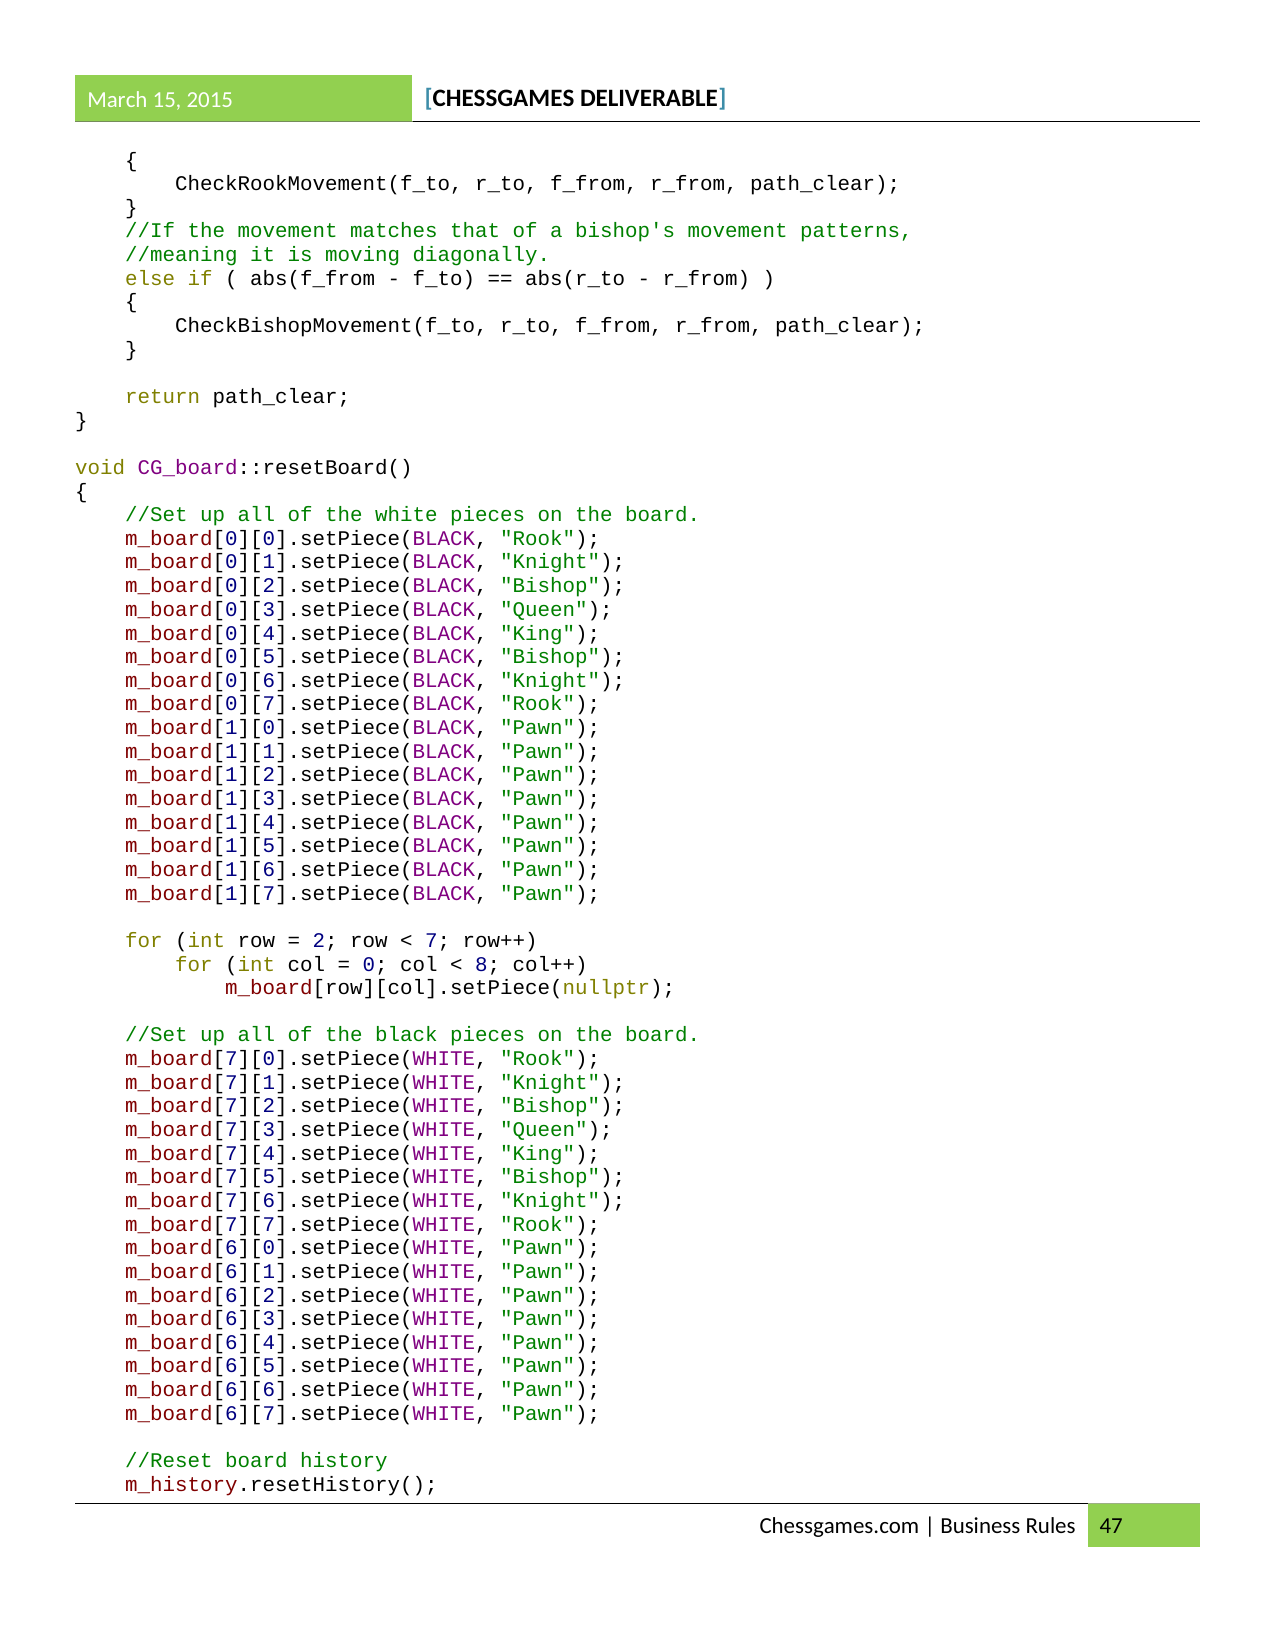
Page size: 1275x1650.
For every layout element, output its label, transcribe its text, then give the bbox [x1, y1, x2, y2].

text { [75, 481, 1200, 504]
text void CG_board::resetBoard() [75, 457, 1200, 481]
text m_board[1][4].setPiece(BLACK, "Pawn"); [75, 812, 1200, 835]
text m_board[7][4].setPiece(WHITE, "King"); [75, 1143, 1200, 1166]
text m_board[6][6].setPiece(WHITE, "Pawn"); [75, 1379, 1200, 1403]
text } [75, 197, 1200, 221]
text m_board[6][0].setPiece(WHITE, "Pawn"); [75, 1237, 1200, 1261]
text m_board[6][1].setPiece(WHITE, "Pawn"); [75, 1261, 1200, 1284]
text m_board[1][1].setPiece(BLACK, "Pawn"); [75, 741, 1200, 764]
text m_board[1][2].setPiece(BLACK, "Pawn"); [75, 764, 1200, 788]
text for (int row = 2; row < 7; row++) [75, 930, 1200, 953]
text m_board[0][7].setPiece(BLACK, "Rook"); [75, 693, 1200, 717]
text m_board[0][4].setPiece(BLACK, "King"); [75, 622, 1200, 646]
text //Reset board history [75, 1450, 1200, 1474]
text CheckRookMovement(f_to, r_to, f_from, r_from, path_clear); [75, 173, 1200, 197]
text m_board[0][3].setPiece(BLACK, "Queen"); [75, 599, 1200, 622]
text m_board[1][7].setPiece(BLACK, "Pawn"); [75, 883, 1200, 906]
text m_board[7][2].setPiece(WHITE, "Bishop"); [75, 1095, 1200, 1119]
text //meaning it is moving diagonally. [75, 244, 1200, 268]
text m_board[1][3].setPiece(BLACK, "Pawn"); [75, 788, 1200, 812]
text m_board[1][5].setPiece(BLACK, "Pawn"); [75, 835, 1200, 859]
text return path_clear; [75, 386, 1200, 410]
text m_board[6][3].setPiece(WHITE, "Pawn"); [75, 1308, 1200, 1332]
text m_board[6][7].setPiece(WHITE, "Pawn"); [75, 1403, 1200, 1426]
text m_board[6][4].setPiece(WHITE, "Pawn"); [75, 1332, 1200, 1356]
text m_board[6][2].setPiece(WHITE, "Pawn"); [75, 1284, 1200, 1308]
text m_board[7][3].setPiece(WHITE, "Queen"); [75, 1119, 1200, 1143]
text } [75, 410, 1200, 433]
text m_board[row][col].setPiece(nullptr); [75, 977, 1200, 1001]
text //Set up all of the black pieces on the board. [75, 1024, 1200, 1048]
text for (int col = 0; col < 8; col++) [75, 953, 1200, 977]
text m_board[6][5].setPiece(WHITE, "Pawn"); [75, 1356, 1200, 1379]
text m_board[7][6].setPiece(WHITE, "Knight"); [75, 1190, 1200, 1214]
text CheckBishopMovement(f_to, r_to, f_from, r_from, path_clear); [75, 315, 1200, 339]
text m_board[7][7].setPiece(WHITE, "Rook"); [75, 1214, 1200, 1237]
text m_board[0][0].setPiece(BLACK, "Rook"); [75, 528, 1200, 552]
text m_board[0][5].setPiece(BLACK, "Bishop"); [75, 646, 1200, 670]
text //Set up all of the white pieces on the board. [75, 504, 1200, 528]
text //If the movement matches that of a bishop's movement patterns, [75, 221, 1200, 244]
text m_board[1][0].setPiece(BLACK, "Pawn"); [75, 717, 1200, 741]
text } [75, 339, 1200, 362]
text m_history.resetHistory(); [75, 1474, 1200, 1497]
text m_board[0][2].setPiece(BLACK, "Bishop"); [75, 575, 1200, 599]
text m_board[0][1].setPiece(BLACK, "Knight"); [75, 552, 1200, 575]
text m_board[7][0].setPiece(WHITE, "Rook"); [75, 1048, 1200, 1072]
text { [75, 149, 1200, 173]
text m_board[7][1].setPiece(WHITE, "Knight"); [75, 1072, 1200, 1095]
text { [75, 291, 1200, 315]
text else if ( abs(f_from - f_to) == abs(r_to - r_from) ) [75, 268, 1200, 291]
text m_board[1][6].setPiece(BLACK, "Pawn"); [75, 859, 1200, 883]
text m_board[0][6].setPiece(BLACK, "Knight"); [75, 670, 1200, 693]
text m_board[7][5].setPiece(WHITE, "Bishop"); [75, 1166, 1200, 1190]
